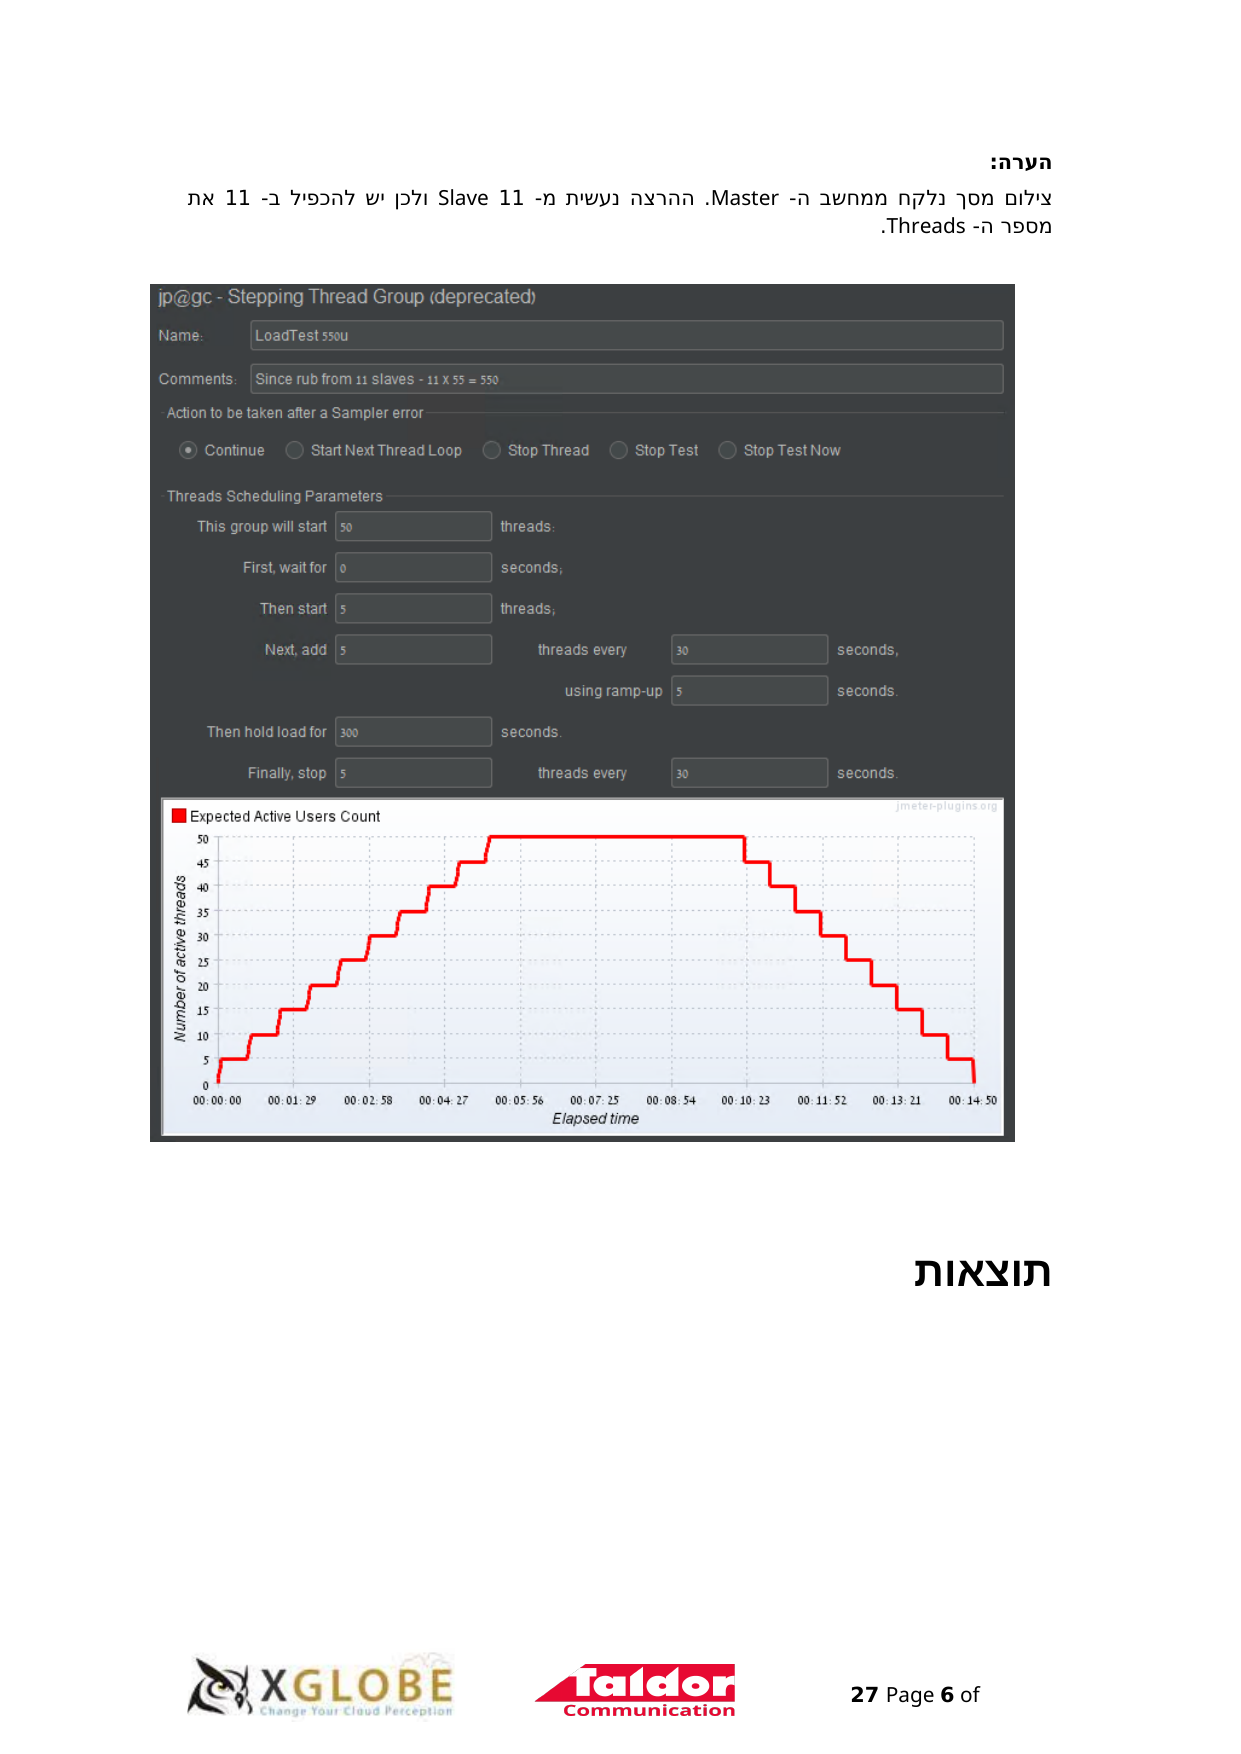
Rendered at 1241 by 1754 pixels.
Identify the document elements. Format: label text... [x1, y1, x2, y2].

subtitle תוצאות [187, 1247, 1053, 1295]
picture [187, 1648, 458, 1722]
text הערה: [187, 150, 1053, 174]
text צילום מסך נלקח ממחשב ה- Master. ההרצה נעשית מ- 11 Slave ולכן יש להכפיל ב- 11 את מספר ה- Threads. [187, 183, 1053, 239]
picture [523, 1664, 736, 1722]
picture [150, 284, 1015, 1142]
